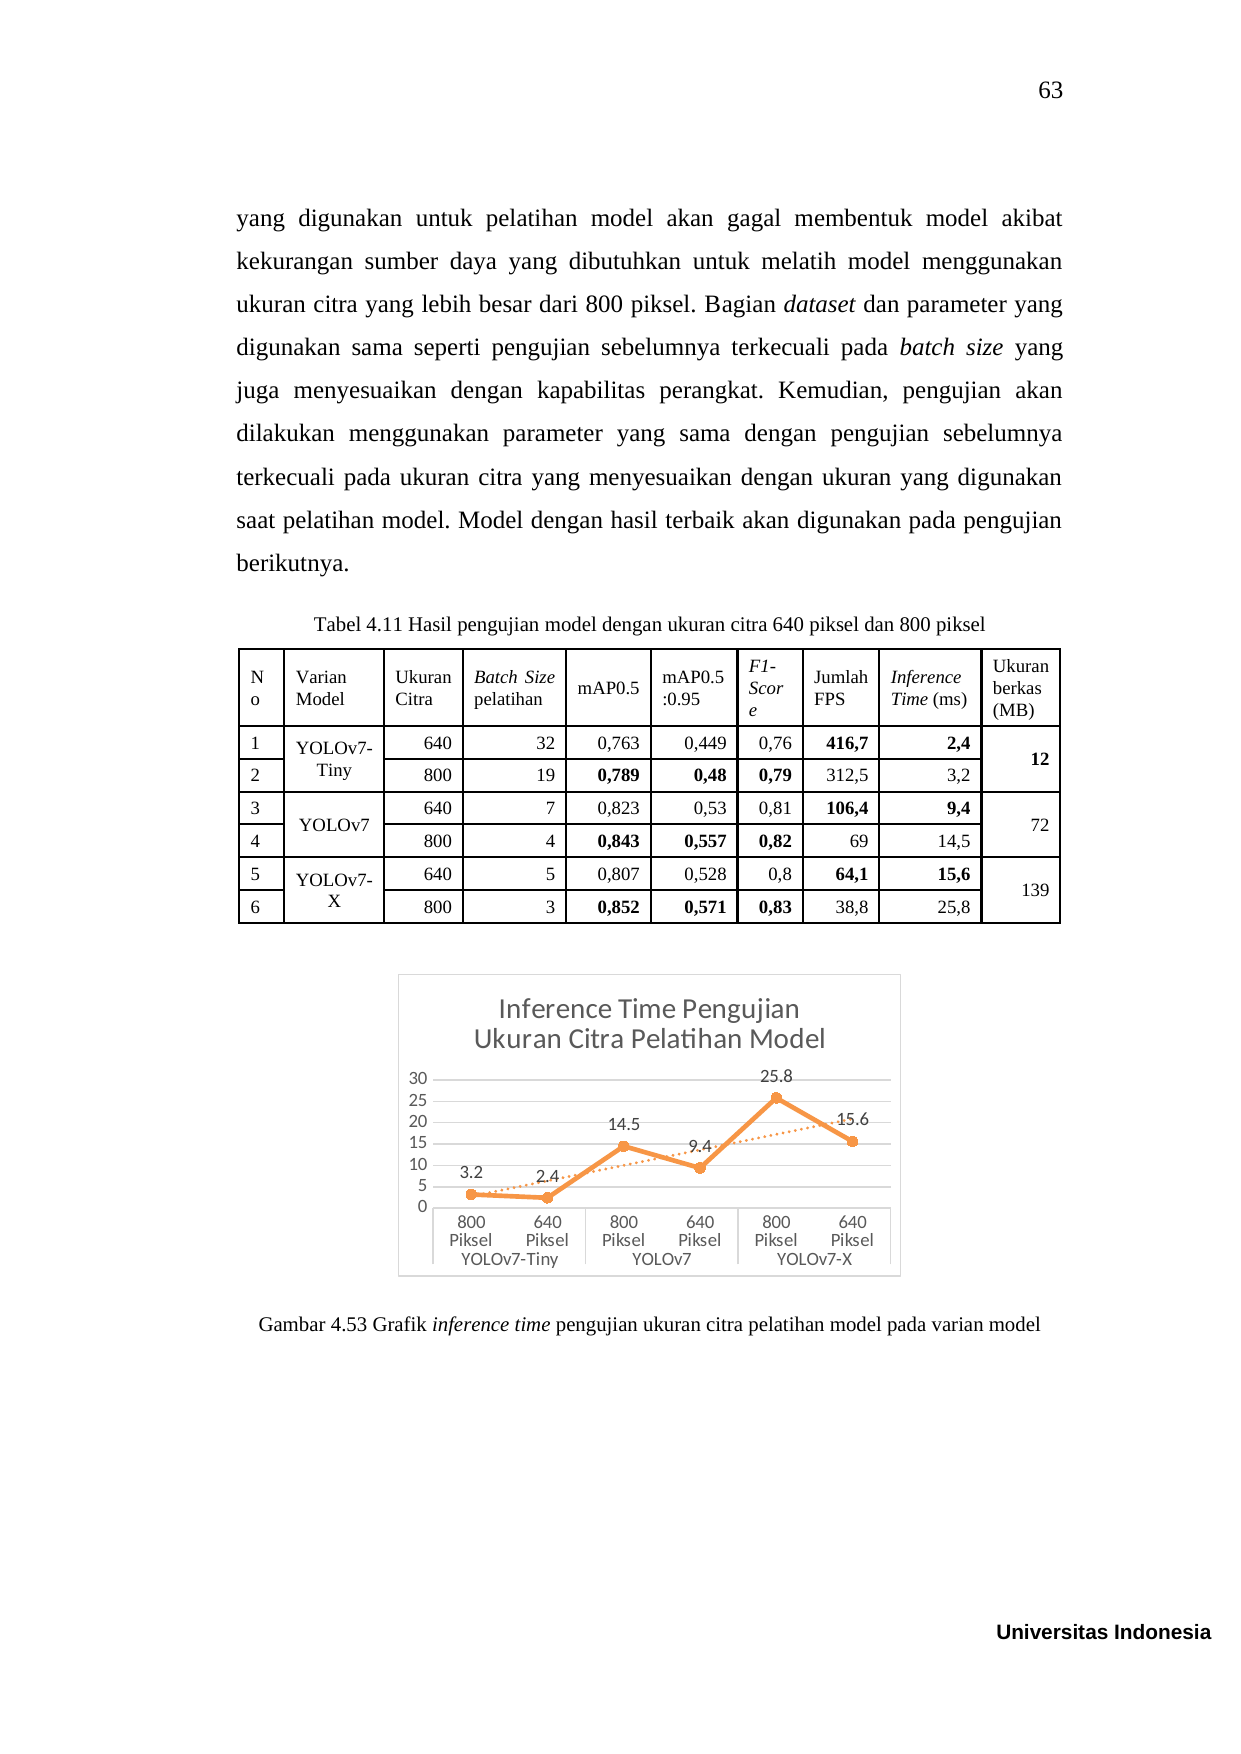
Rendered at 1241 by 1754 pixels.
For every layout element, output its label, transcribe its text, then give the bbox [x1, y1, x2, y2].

table_cell 0,852 [567, 891, 650, 922]
table_cell 0,81 [739, 793, 802, 823]
table_cell 640 [385, 793, 462, 823]
table_cell 312,5 [804, 760, 878, 791]
table_header mAP0.5:0.95 [652, 650, 736, 725]
table_cell 4 [464, 825, 565, 856]
table_cell 0,76 [739, 727, 802, 758]
table_header mAP0.5 [567, 650, 650, 725]
table_cell 800 [385, 891, 462, 922]
table_header No [240, 650, 283, 725]
table_cell 0,83 [739, 891, 802, 922]
table_cell 0,571 [652, 891, 736, 922]
table_header Varian Model [285, 650, 383, 725]
table_cell YOLOv7 [285, 793, 383, 856]
table_cell 2,4 [880, 727, 980, 758]
table_cell YOLOv7-X [285, 858, 383, 922]
table_cell 19 [464, 760, 565, 791]
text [236, 203, 1063, 577]
table_cell 0,48 [652, 760, 736, 791]
table_cell 0,82 [739, 825, 802, 856]
table_cell 1 [240, 727, 283, 758]
table_cell 15,6 [880, 858, 980, 889]
table_cell 0,79 [739, 760, 802, 791]
table_cell 416,7 [804, 727, 878, 758]
table_cell 2 [240, 760, 283, 791]
table_header Ukuran berkas (MB) [983, 650, 1059, 725]
table_cell 25,8 [880, 891, 980, 922]
table_cell 14,5 [880, 825, 980, 856]
table_cell 5 [240, 858, 283, 889]
table_cell 6 [240, 891, 283, 922]
table_header Jumlah FPS [804, 650, 878, 725]
table_cell 0,823 [567, 793, 650, 823]
table_cell 5 [464, 858, 565, 889]
table_cell 0,843 [567, 825, 650, 856]
table_cell 3 [464, 891, 565, 922]
table_cell 640 [385, 727, 462, 758]
table_cell 0,789 [567, 760, 650, 791]
table_cell 800 [385, 760, 462, 791]
table_cell 800 [385, 825, 462, 856]
table_cell 640 [385, 858, 462, 889]
table_cell 0,557 [652, 825, 736, 856]
table_cell 0,8 [739, 858, 802, 889]
table_header Ukuran Citra [385, 650, 462, 725]
table_cell 0,807 [567, 858, 650, 889]
table_cell YOLOv7-Tiny [285, 727, 383, 791]
table_cell 0,763 [567, 727, 650, 758]
table_cell 0,528 [652, 858, 736, 889]
table_cell 72 [983, 793, 1059, 856]
table_cell 0,53 [652, 793, 736, 823]
table_header F1-Score [739, 650, 802, 725]
table_cell 12 [983, 727, 1059, 791]
table_cell 9,4 [880, 793, 980, 823]
table_cell 106,4 [804, 793, 878, 823]
table_cell 139 [983, 858, 1059, 922]
table_cell 64,1 [804, 858, 878, 889]
table_cell 3 [240, 793, 283, 823]
table_cell 38,8 [804, 891, 878, 922]
table_cell 4 [240, 825, 283, 856]
table_header Inference Time (ms) [880, 650, 980, 725]
table_cell 7 [464, 793, 565, 823]
table_cell 32 [464, 727, 565, 758]
table_header Batch Size pelatihan [464, 650, 565, 725]
table_cell 3,2 [880, 760, 980, 791]
table_cell 69 [804, 825, 878, 856]
table_cell 0,449 [652, 727, 736, 758]
